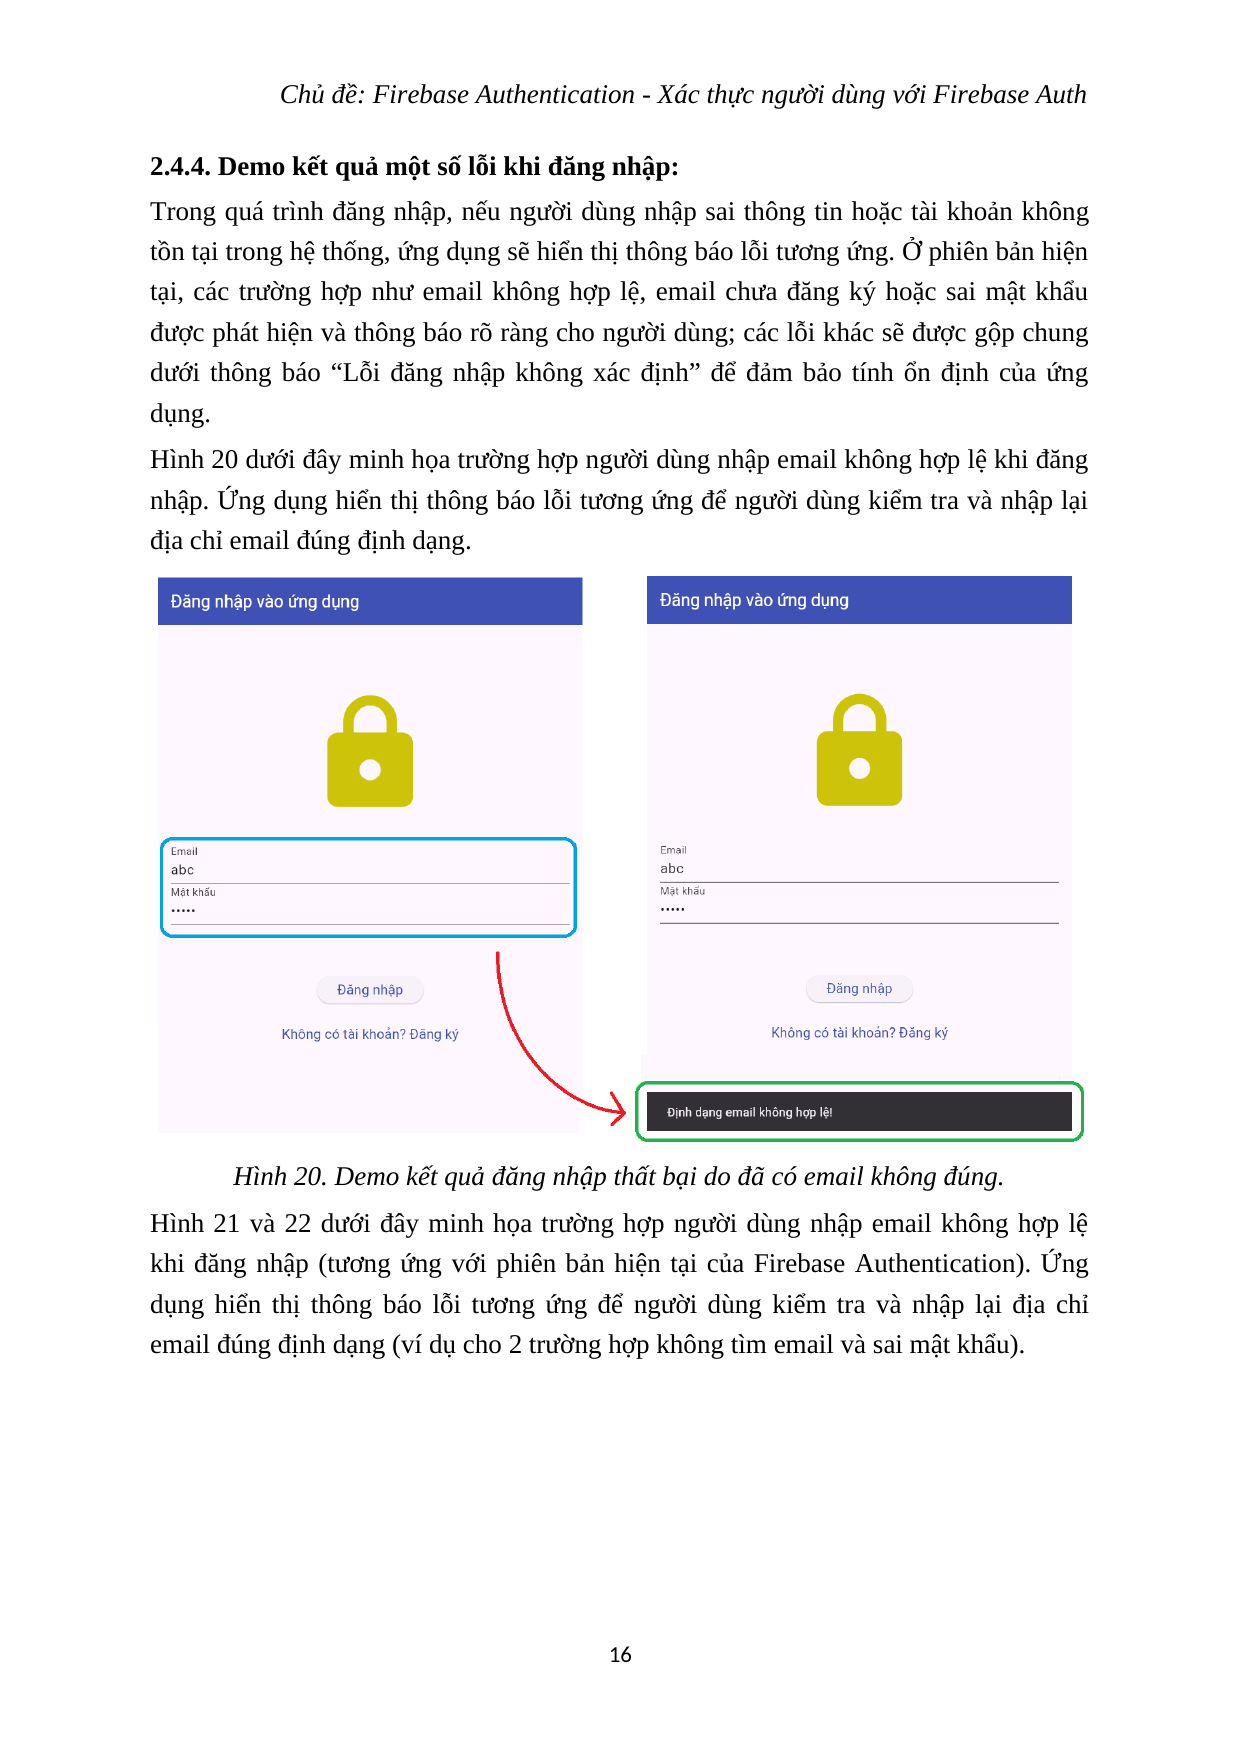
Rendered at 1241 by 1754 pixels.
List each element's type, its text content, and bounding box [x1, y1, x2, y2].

text Hình 21 và 22 dưới đây minh họa trường hợp người dùng nhập email không hợp lệ khi đăng nhập (tương ứng với phiên bản hiện tại của Firebase Authentication). Ứng dụng hiển thị thông báo lỗi tương ứng để người dùng kiểm tra và nhập lại địa chỉ email đúng định dạng (ví dụ cho 2 trường hợp không tìm email và sai mật khẩu). [150, 1207, 1090, 1359]
text Hình 20 dưới đây minh họa trường hợp người dùng nhập email không hợp lệ khi đăng nhập. Ứng dụng hiển thị thông báo lỗi tương ứng để người dùng kiểm tra và nhập lại địa chỉ email đúng định dạng. [150, 443, 1090, 556]
subtitle 2.4.4. Demo kết quả một số lỗi khi đăng nhập: [150, 150, 1090, 181]
text Trong quá trình đăng nhập, nếu người dùng nhập sai thông tin hoặc tài khoản không tồn tại trong hệ thống, ứng dụng sẽ hiển thị thông báo lỗi tương ứng. Ở phiên bản hiện tại, các trường hợp như email không hợp lệ, email chưa đăng ký hoặc sai mật khẩu được phát hiện và thông báo rõ ràng cho người dùng; các lỗi khác sẽ được gộp chung dưới thông báo “Lỗi đăng nhập không xác định” để đảm bảo tính ổn định của ứng dụng. [150, 194, 1090, 428]
text Hình 20. Demo kết quả đăng nhập thất bại do đã có email không đúng. [150, 1151, 1090, 1191]
picture [150, 571, 1090, 1151]
